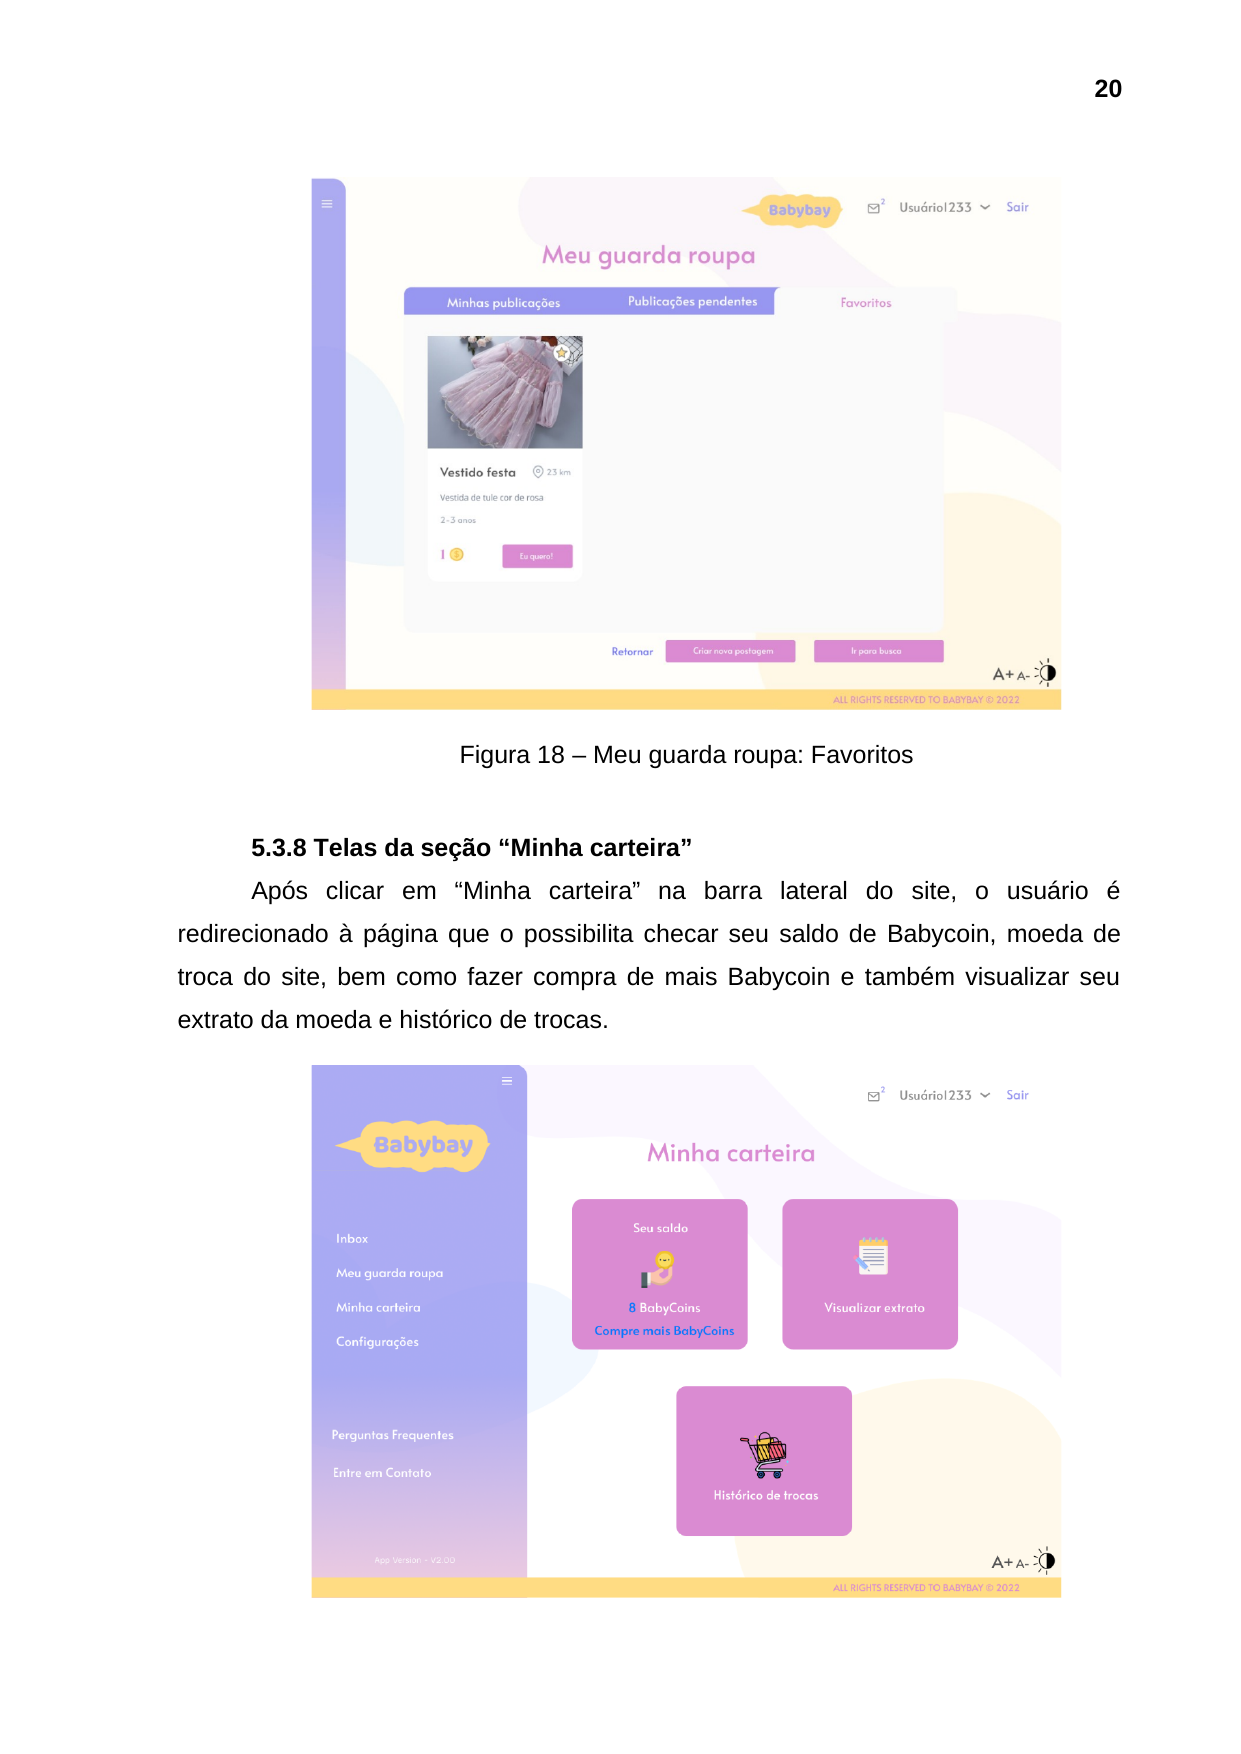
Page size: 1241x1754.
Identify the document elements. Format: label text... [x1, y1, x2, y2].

picture [311, 177, 1062, 710]
picture [311, 1065, 1062, 1598]
text Figura 18 – Meu guarda roupa: Favoritos [177, 740, 1122, 768]
text Após clicar em “Minha carteira” na barra lateral do site, o usuário é redirecionado à página que o possibilita checar seu saldo de Babycoin, moeda de troca do site, bem como fazer compra de mais Babycoin e também visualizar seu extrato da moeda e histórico de trocas. [177, 876, 1122, 1034]
subtitle 5.3.8 Telas da seção “Minha carteira” [177, 833, 1122, 862]
